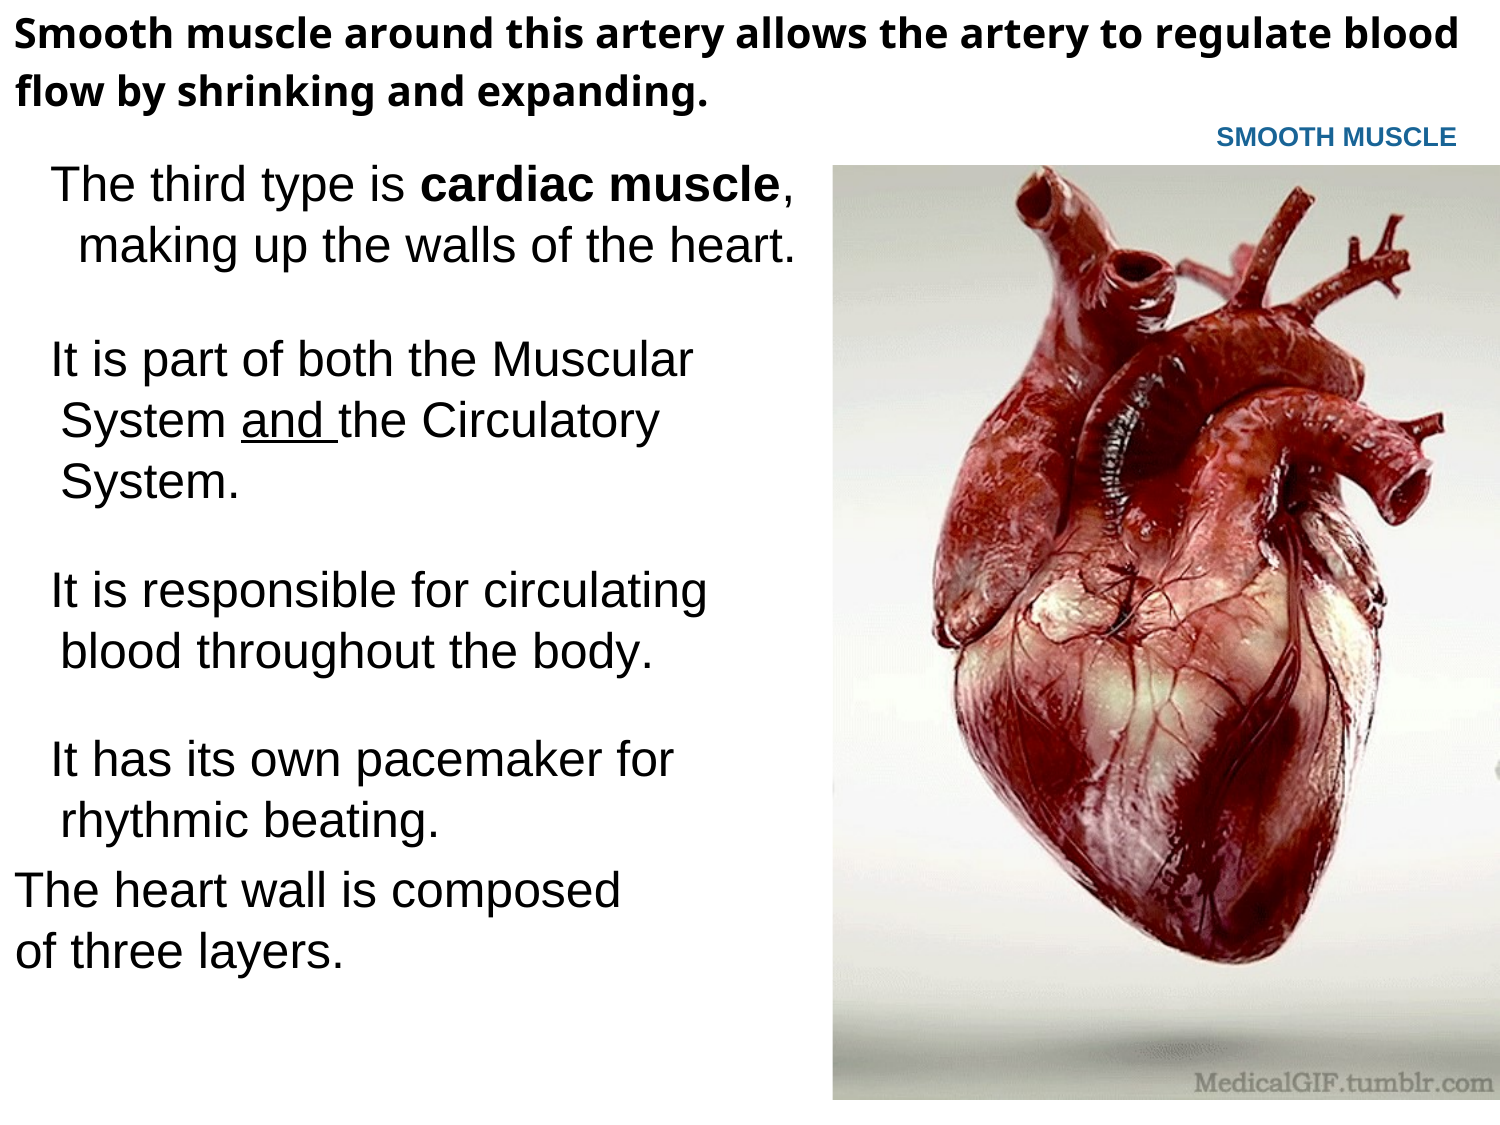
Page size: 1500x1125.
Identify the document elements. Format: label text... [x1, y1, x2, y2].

text The third type is cardiac muscle, making up the walls of the heart. [50, 154, 1396, 273]
text Smooth muscle around this artery allows the artery to regulate blood flow by shrinking and expanding. [13, 4, 1484, 119]
text It is part of both the Muscular System and the Circulatory System. [50, 329, 832, 509]
text It is responsible for circulating blood throughout the body. [50, 560, 832, 678]
text The heart wall is composed of three layers. [13, 860, 624, 978]
picture [832, 165, 1500, 1100]
text SMOOTH MUSCLE [8, 121, 1457, 152]
text It has its own pacemaker for rhythmic beating. [50, 730, 832, 848]
